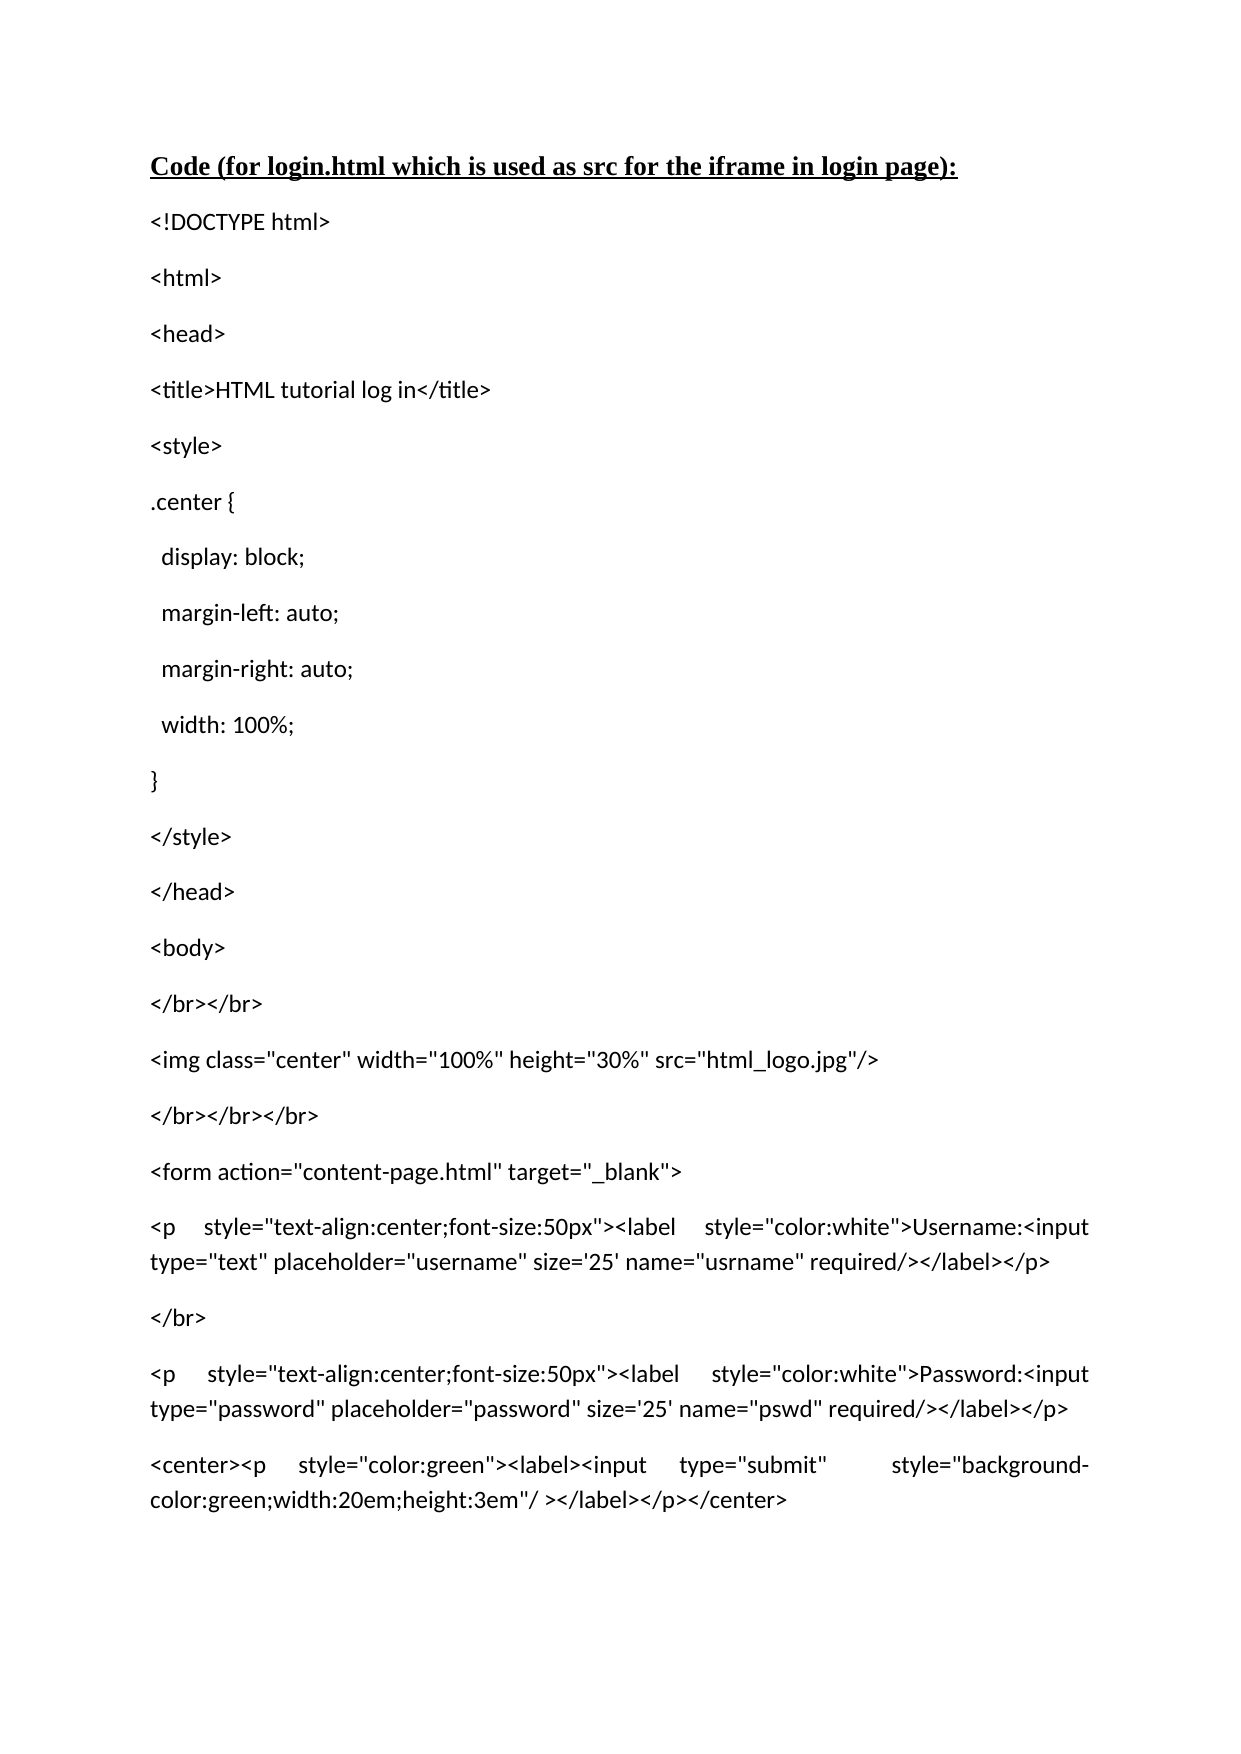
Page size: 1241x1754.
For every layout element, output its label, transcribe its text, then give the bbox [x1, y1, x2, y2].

text display: block; [150, 542, 1090, 572]
text <p style="text-align:center;font-size:50px"><label style="color:white">Username:<input type="text" placeholder="username" size='25' name="usrname" required/></label></p> [150, 1212, 1090, 1277]
text Code (for login.html which is used as src for the iframe in login page): [150, 150, 1090, 181]
text </br></br> [150, 988, 1090, 1019]
text <html> [150, 262, 1090, 293]
text <center><p style="color:green"><label><input type="submit" style="background-color:green;width:20em;height:3em"/ ></label></p></center> [150, 1449, 1090, 1514]
text <title>HTML tutorial log in</title> [150, 374, 1090, 404]
text .center { [150, 486, 1090, 516]
text } [150, 765, 1090, 795]
text <head> [150, 318, 1090, 349]
text <p style="text-align:center;font-size:50px"><label style="color:white">Password:<input type="password" placeholder="password" size='25' name="pswd" required/></label></p> [150, 1358, 1090, 1424]
text <!DOCTYPE html> [150, 207, 1090, 237]
text <img class="center" width="100%" height="30%" src="html_logo.jpg"/> [150, 1044, 1090, 1074]
text width: 100%; [150, 709, 1090, 739]
text </style> [150, 821, 1090, 851]
text margin-left: auto; [150, 597, 1090, 628]
text <style> [150, 430, 1090, 460]
text <form action="content-page.html" target="_blank"> [150, 1156, 1090, 1186]
text <body> [150, 932, 1090, 963]
text </br></br></br> [150, 1100, 1090, 1130]
text </head> [150, 877, 1090, 907]
text </br> [150, 1302, 1090, 1333]
text margin-right: auto; [150, 653, 1090, 684]
